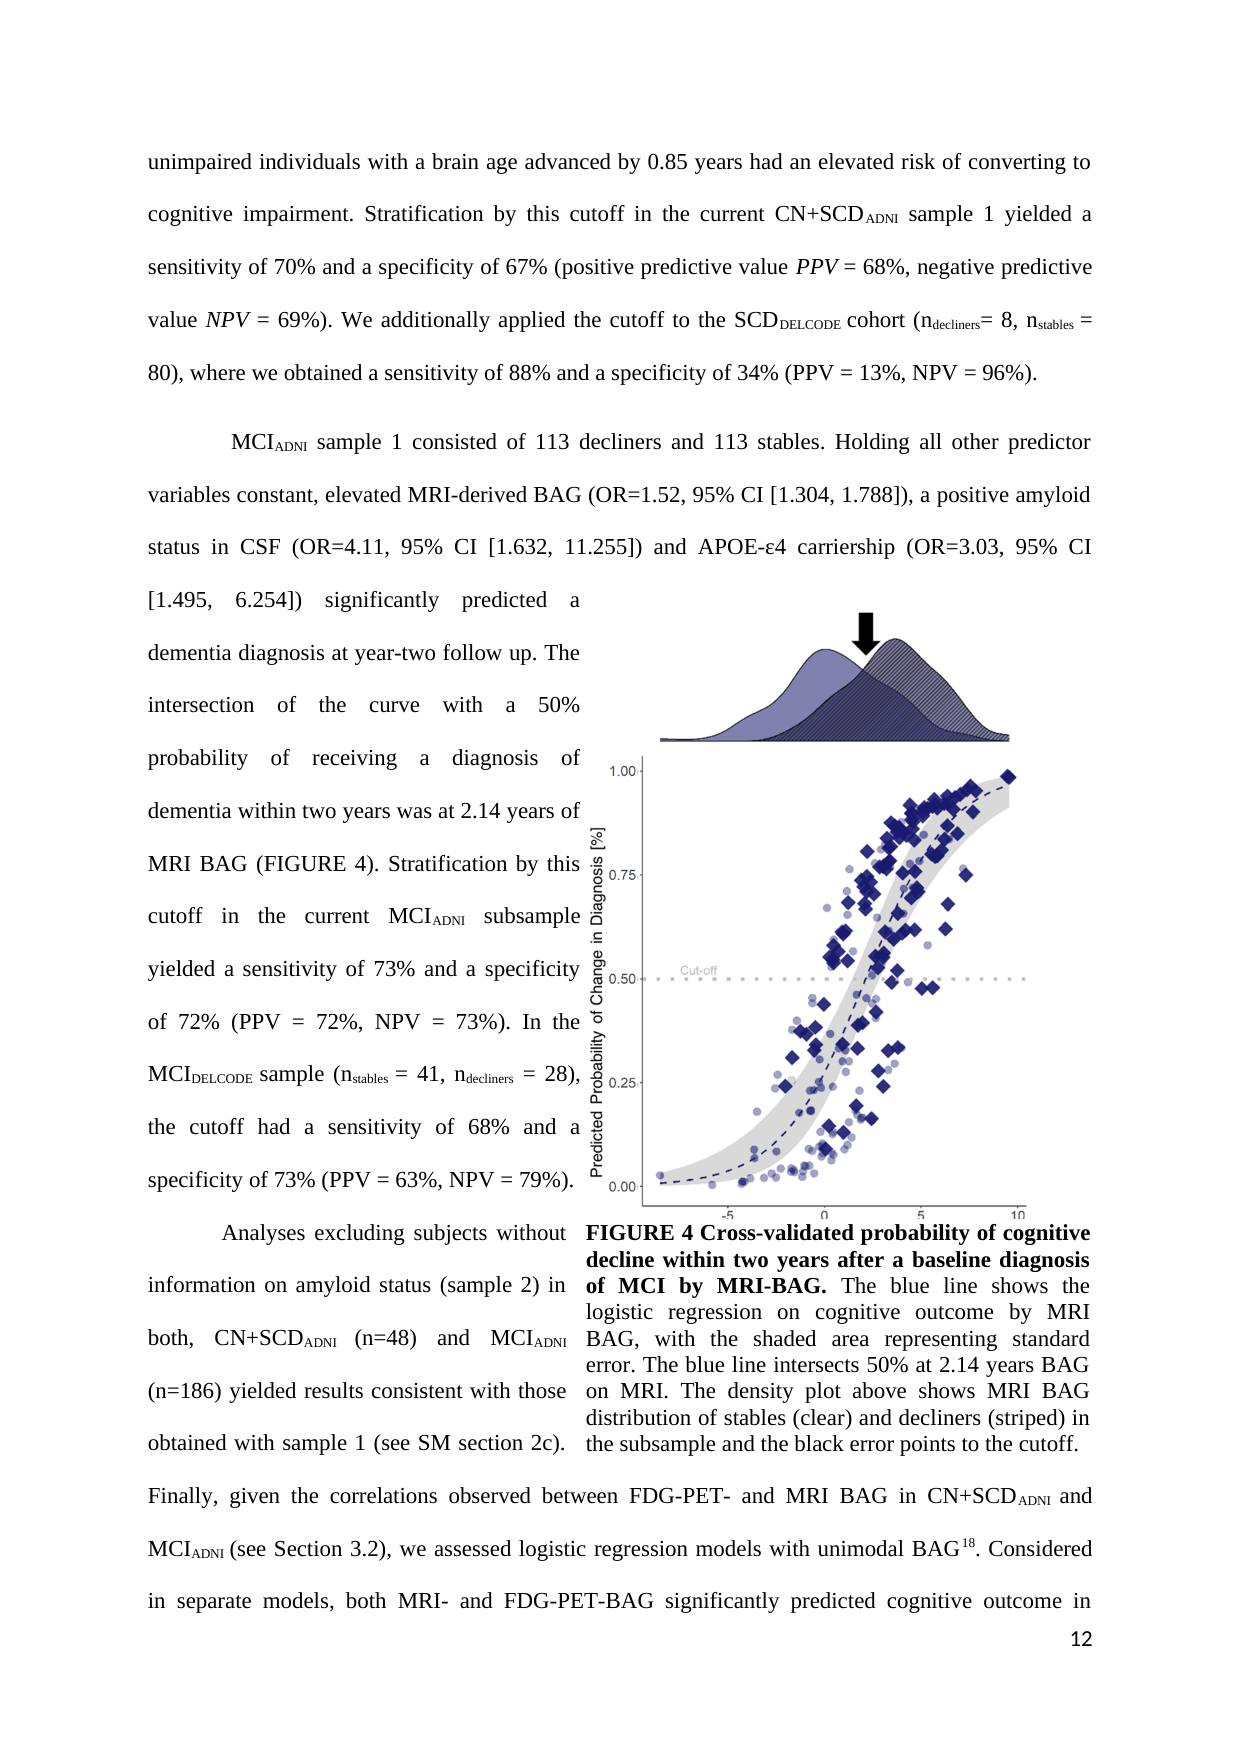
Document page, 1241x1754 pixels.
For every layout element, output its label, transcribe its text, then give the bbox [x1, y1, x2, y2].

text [148, 148, 1092, 385]
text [148, 1218, 1092, 1614]
picture [580, 1192, 1087, 1218]
